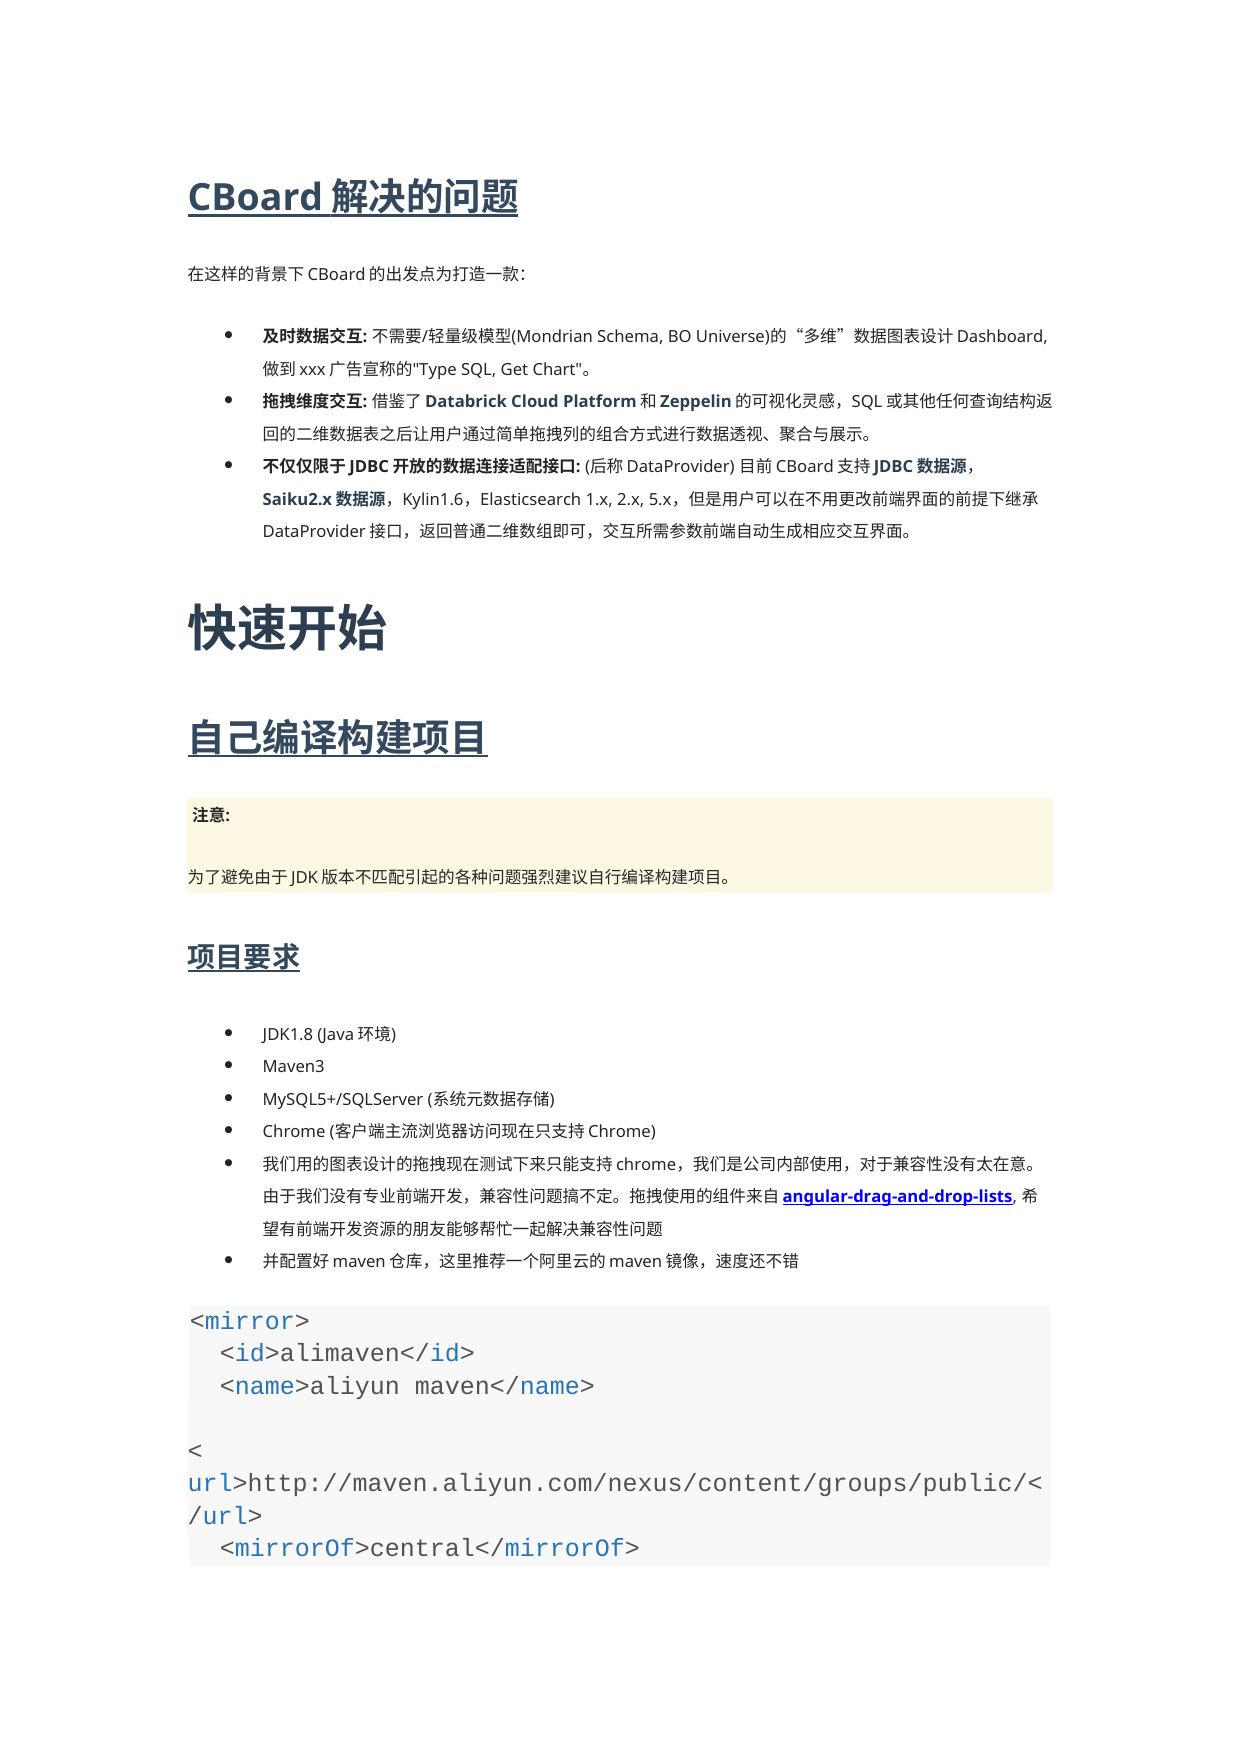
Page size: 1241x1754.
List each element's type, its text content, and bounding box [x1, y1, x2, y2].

text <name>aliyun maven</name> [189, 1371, 1051, 1404]
text <mirrorOf>central</mirrorOf> [189, 1534, 1051, 1566]
list MySQL5+/SQLServer (系统元数据存储) [225, 1082, 1053, 1114]
list 我们用的图表设计的拖拽现在测试下来只能支持chrome，我们是公司内部使用，对于兼容性没有太在意。由于我们没有专业前端开发，兼容性问题搞不定。拖拽使用的组件来自angular-drag-and-drop-lists, 希望有前端开发资源的朋友能够帮忙一起解决兼容性问题 [225, 1147, 1053, 1244]
text 项目要求 [187, 923, 1053, 988]
text 注意: [187, 798, 1053, 830]
text 快速开始 [187, 576, 1053, 674]
text 在这样的背景下CBoard的出发点为打造一款： [187, 257, 1053, 289]
list Maven3 [225, 1049, 1053, 1082]
text <mirror> [189, 1306, 1051, 1339]
list 并配置好maven仓库，这里推荐一个阿里云的maven镜像，速度还不错 [225, 1244, 1053, 1277]
text CBoard解决的问题 [187, 162, 1053, 227]
text 自己编译构建项目 [187, 703, 1053, 768]
list JDK1.8 (Java环境) [225, 1017, 1053, 1049]
list Chrome (客户端主流浏览器访问现在只支持Chrome) [225, 1114, 1053, 1147]
text <id>alimaven</id> [189, 1339, 1051, 1371]
text 为了避免由于JDK版本不匹配引起的各种问题强烈建议自行编译构建项目。 [187, 860, 1053, 893]
list 及时数据交互: 不需要/轻量级模型(Mondrian Schema, BO Universe)的“多维”数据图表设计Dashboard, 做到xxx广告宣称的"Type SQL, Get Chart"。 [225, 319, 1053, 384]
list 不仅仅限于JDBC开放的数据连接适配接口: (后称DataProvider) 目前CBoard支持JDBC数据源，Saiku2.x数据源，Kylin1.6，Elasticsearch 1.x, 2.x, 5.x，但是用户可以在不用更改前端界面的前提下继承DataProvider接口，返回普通二维数组即可，交互所需参数前端自动生成相应交互界面。 [225, 449, 1053, 547]
text <url>http://maven.aliyun.com/nexus/content/groups/public/</url> [187, 1404, 1051, 1534]
list 拖拽维度交互: 借鉴了Databrick Cloud Platform和Zeppelin的可视化灵感，SQL或其他任何查询结构返回的二维数据表之后让用户通过简单拖拽列的组合方式进行数据透视、聚合与展示。 [225, 384, 1053, 449]
